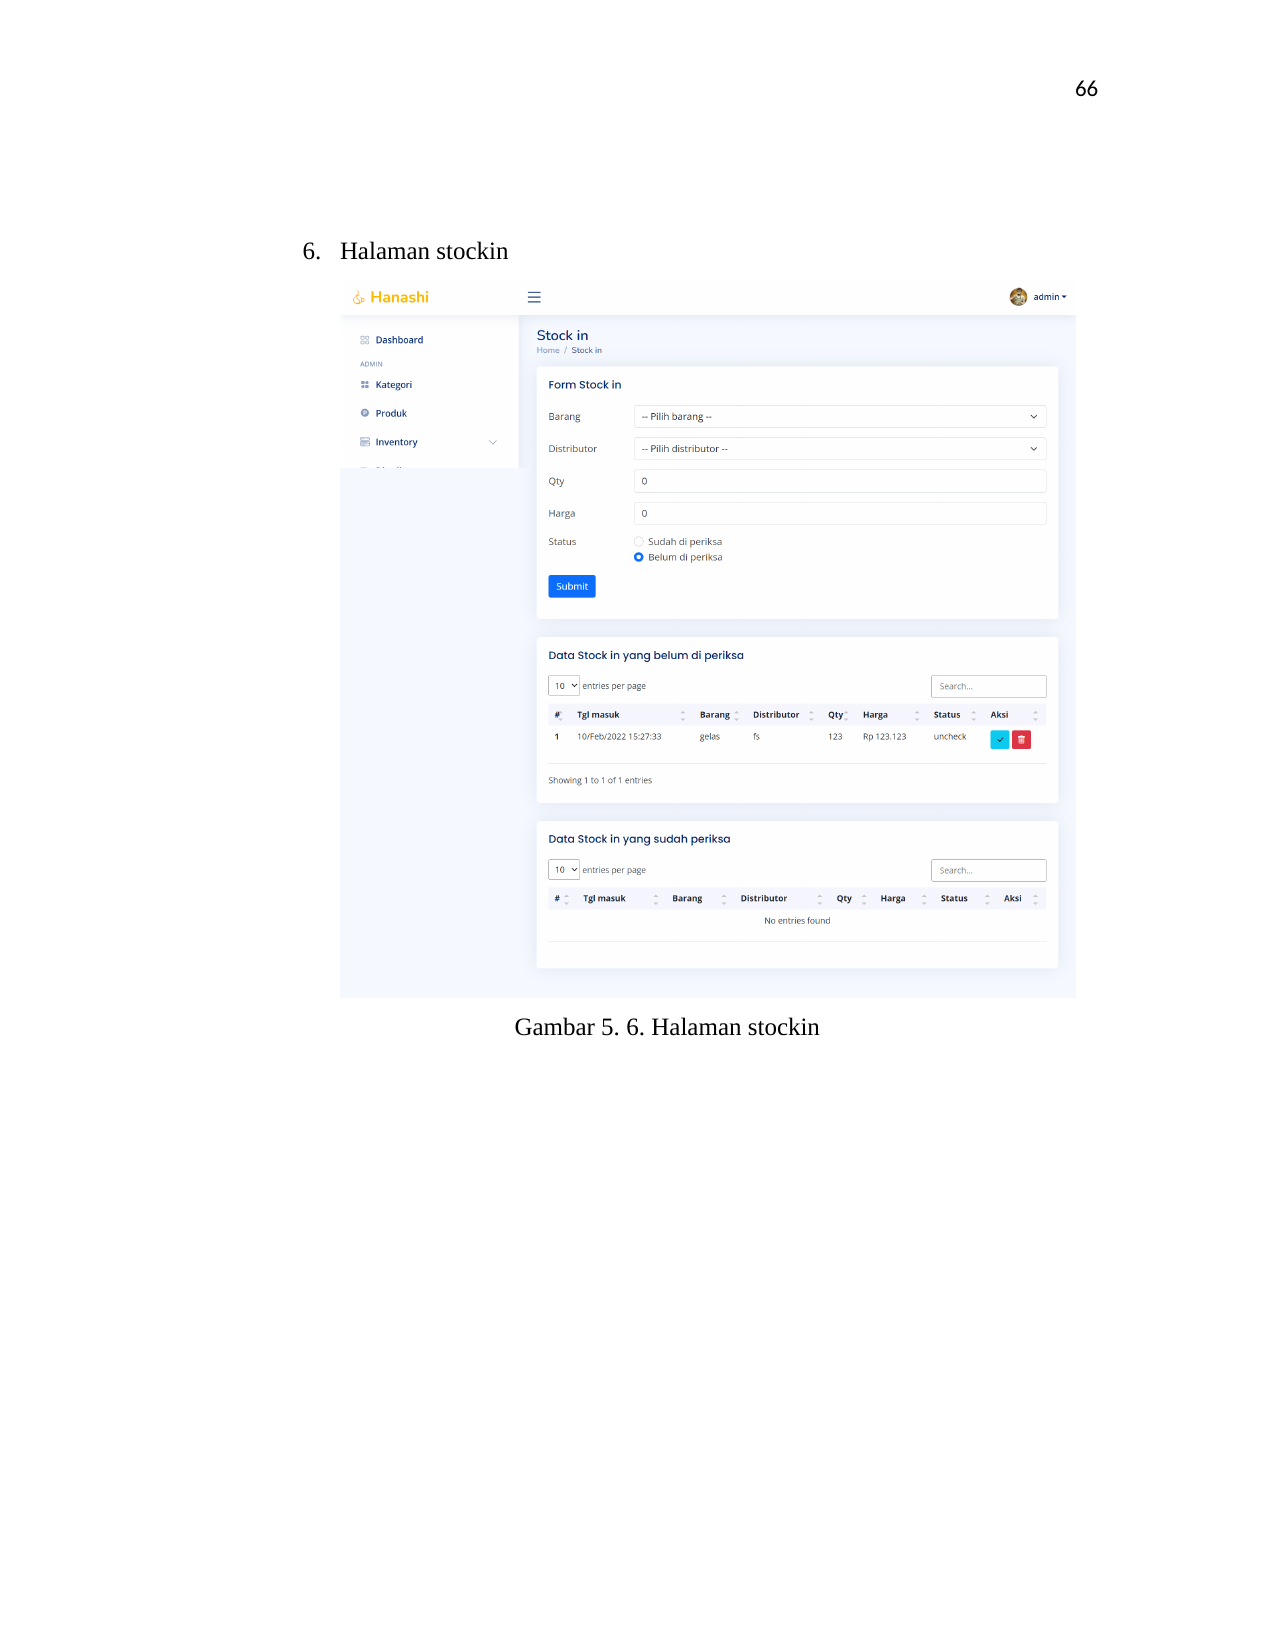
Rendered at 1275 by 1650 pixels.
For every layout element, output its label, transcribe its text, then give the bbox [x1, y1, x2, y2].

picture [339, 279, 1076, 998]
text Gambar 5. 6. Halaman stockin [236, 1012, 1098, 1041]
list Halaman stockin [302, 236, 1098, 265]
